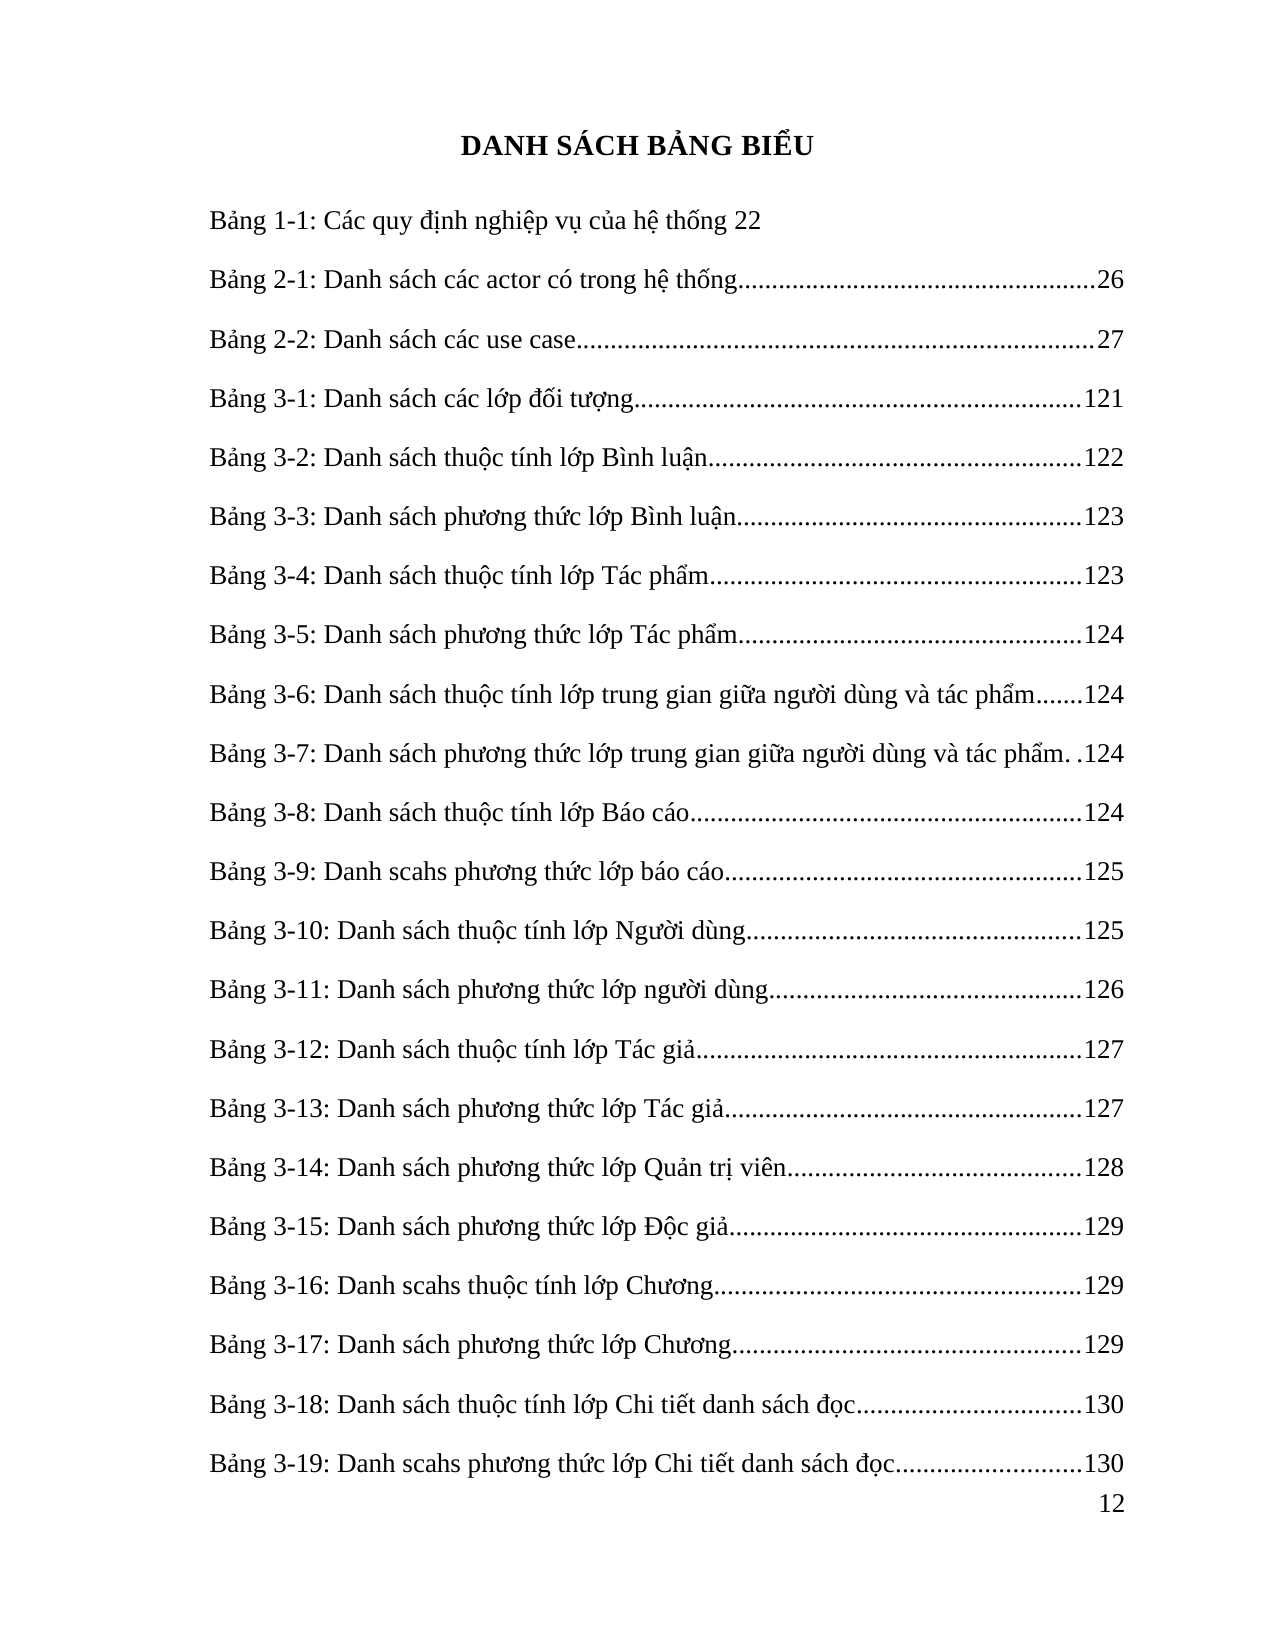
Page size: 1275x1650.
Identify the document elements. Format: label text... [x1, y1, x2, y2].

text Bảng 3-12: Danh sách thuộc tính lớp Tác giả 127 [150, 1033, 1125, 1064]
text Bảng 3-14: Danh sách phương thức lớp Quản trị viên 128 [150, 1151, 1125, 1182]
text Bảng 3-6: Danh sách thuộc tính lớp trung gian giữa người dùng và tác phẩm 124 [150, 678, 1125, 709]
text Bảng 3-9: Danh scahs phương thức lớp báo cáo 125 [150, 855, 1125, 886]
text Bảng 3-7: Danh sách phương thức lớp trung gian giữa người dùng và tác phẩm 124 [150, 737, 1125, 768]
text Bảng 3-1: Danh sách các lớp đối tượng 121 [150, 382, 1125, 413]
text DANH SÁCH BẢNG BIỂU [150, 128, 1125, 162]
text Bảng 2-2: Danh sách các use case 27 [150, 323, 1125, 354]
text Bảng 2-1: Danh sách các actor có trong hệ thống 26 [150, 264, 1125, 295]
text Bảng 3-17: Danh sách phương thức lớp Chương 129 [150, 1329, 1125, 1360]
text Bảng 3-10: Danh sách thuộc tính lớp Người dùng 125 [150, 914, 1125, 946]
text Bảng 3-4: Danh sách thuộc tính lớp Tác phẩm 123 [150, 559, 1125, 591]
text Bảng 3-11: Danh sách phương thức lớp người dùng 126 [150, 974, 1125, 1005]
text Bảng 3-19: Danh scahs phương thức lớp Chi tiết danh sách đọc 130 [150, 1447, 1125, 1478]
text Bảng 3-5: Danh sách phương thức lớp Tác phẩm 124 [150, 619, 1125, 650]
text Bảng 3-8: Danh sách thuộc tính lớp Báo cáo 124 [150, 796, 1125, 827]
text Bảng 1-1: Các quy định nghiệp vụ của hệ thống 22 [150, 204, 1125, 236]
text Bảng 3-16: Danh scahs thuộc tính lớp Chương 129 [150, 1269, 1125, 1301]
text Bảng 3-13: Danh sách phương thức lớp Tác giả 127 [150, 1092, 1125, 1123]
text Bảng 3-18: Danh sách thuộc tính lớp Chi tiết danh sách đọc 130 [150, 1388, 1125, 1419]
text Bảng 3-15: Danh sách phương thức lớp Độc giả 129 [150, 1210, 1125, 1241]
text Bảng 3-3: Danh sách phương thức lớp Bình luận 123 [150, 500, 1125, 531]
text Bảng 3-2: Danh sách thuộc tính lớp Bình luận 122 [150, 441, 1125, 472]
